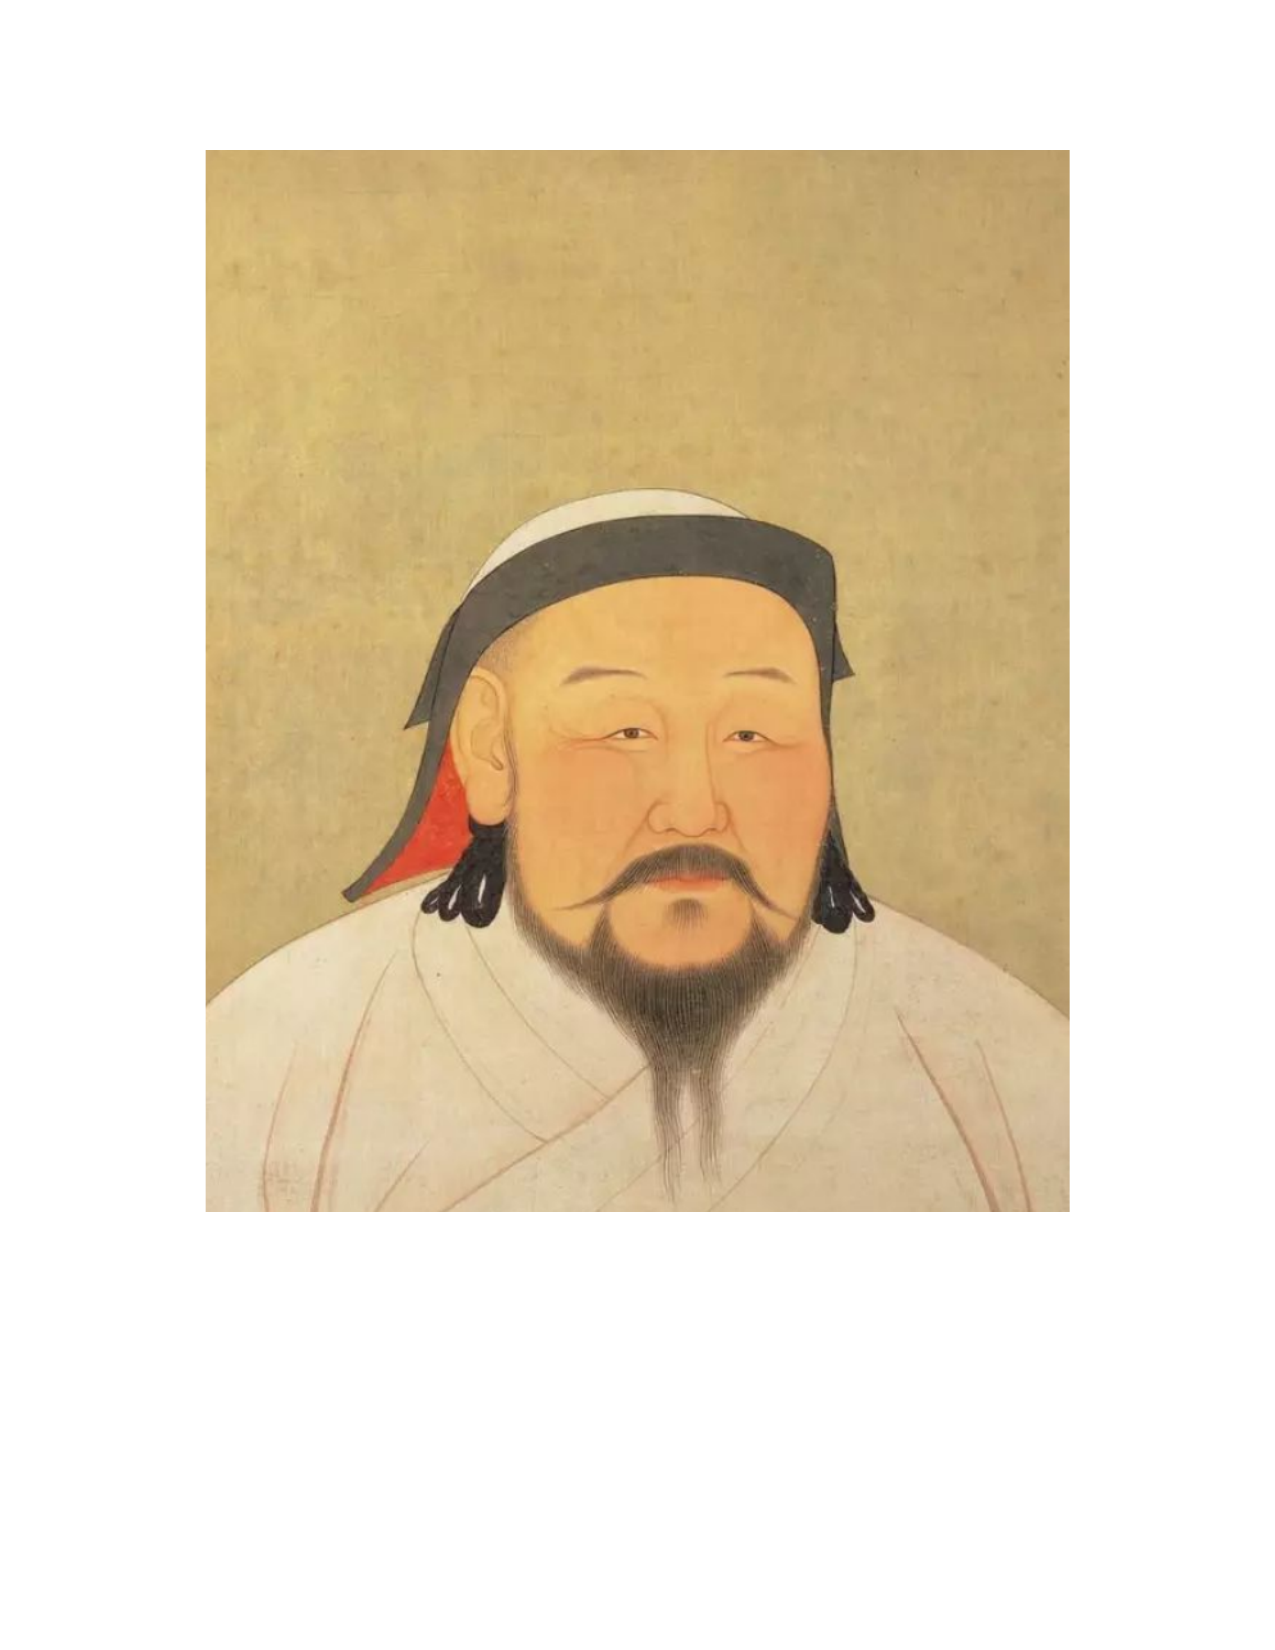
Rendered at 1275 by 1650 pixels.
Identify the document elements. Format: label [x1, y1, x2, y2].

picture [205, 150, 1070, 1212]
